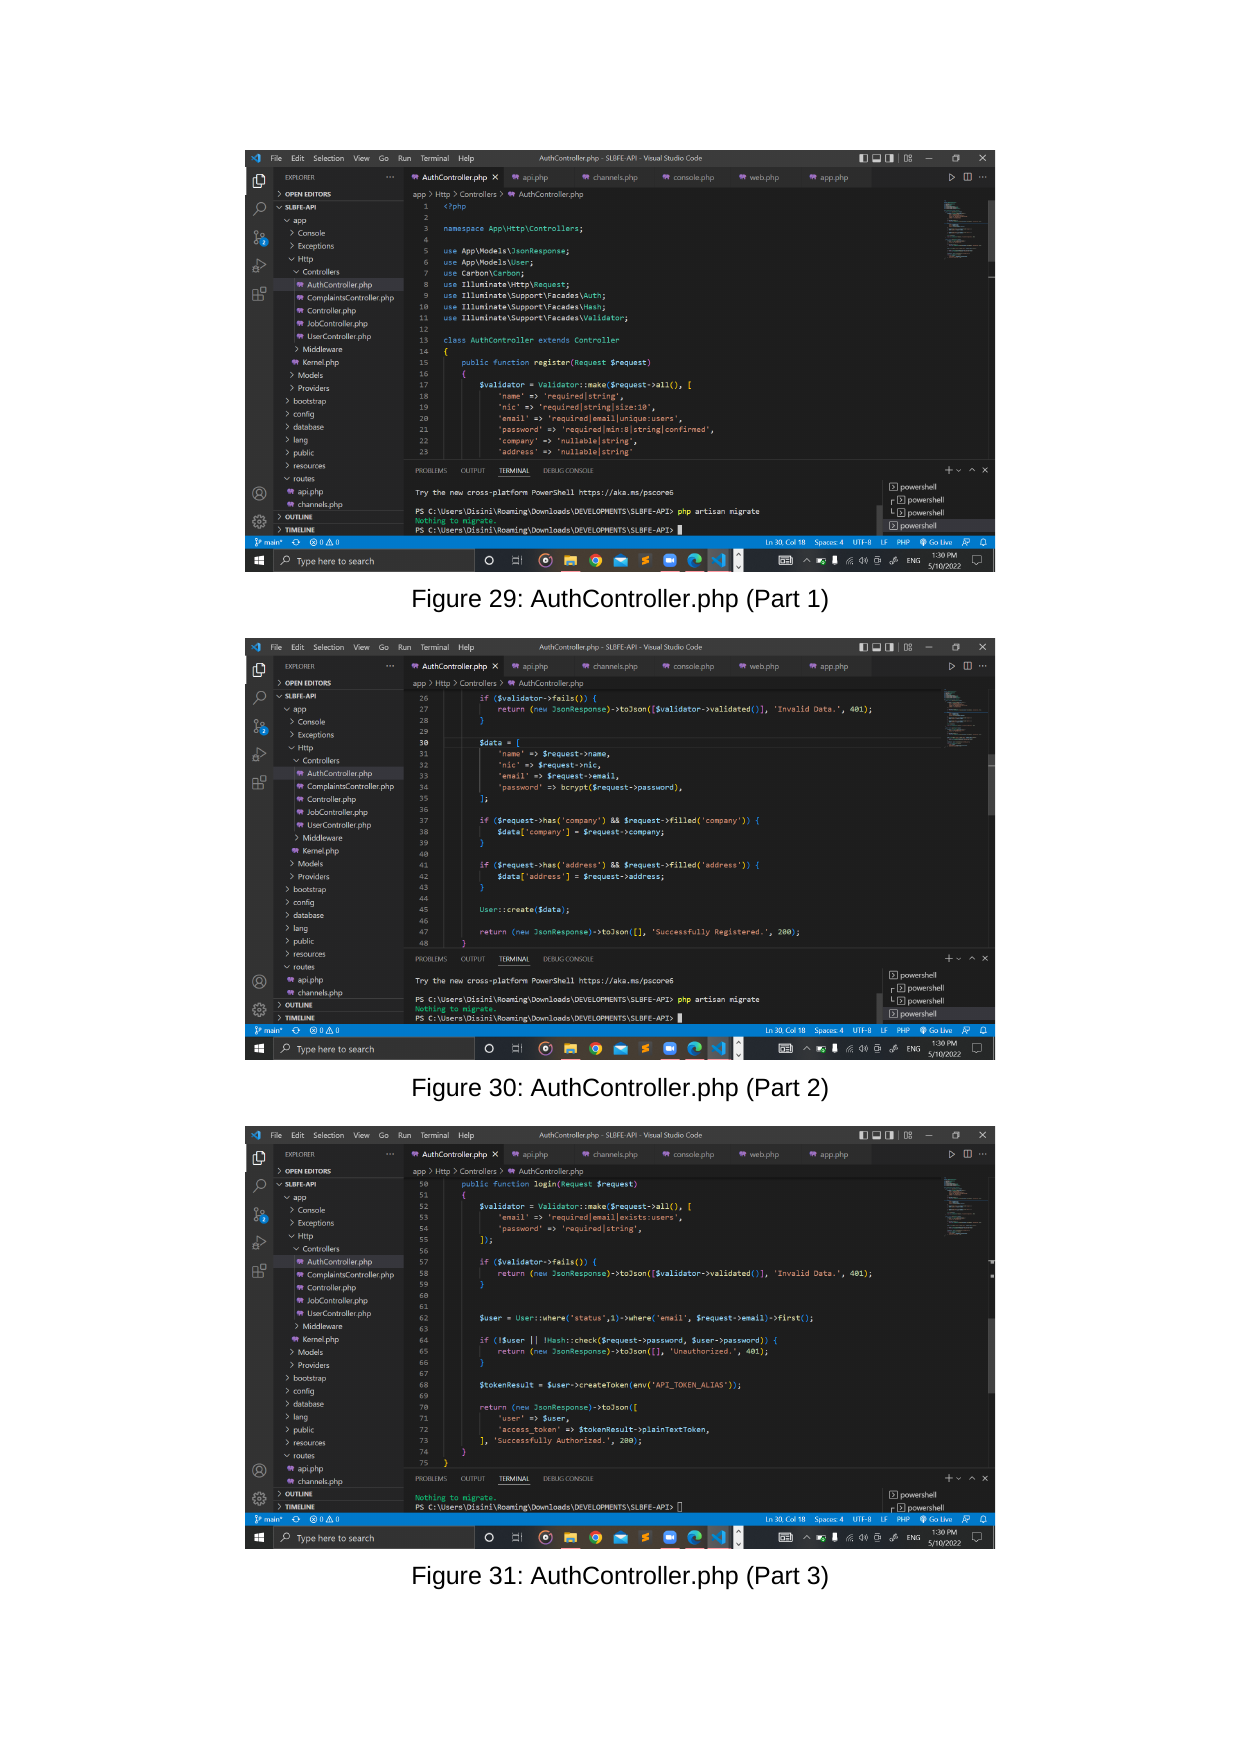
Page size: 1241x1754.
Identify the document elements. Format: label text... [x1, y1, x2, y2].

text Figure 31: AuthController.php (Part 3) [150, 1561, 1090, 1589]
picture [245, 1126, 995, 1549]
picture [245, 638, 995, 1060]
text Figure 30: AuthController.php (Part 2) [150, 1072, 1090, 1101]
picture [245, 150, 995, 572]
text Figure 29: AuthController.php (Part 1) [150, 584, 1090, 613]
